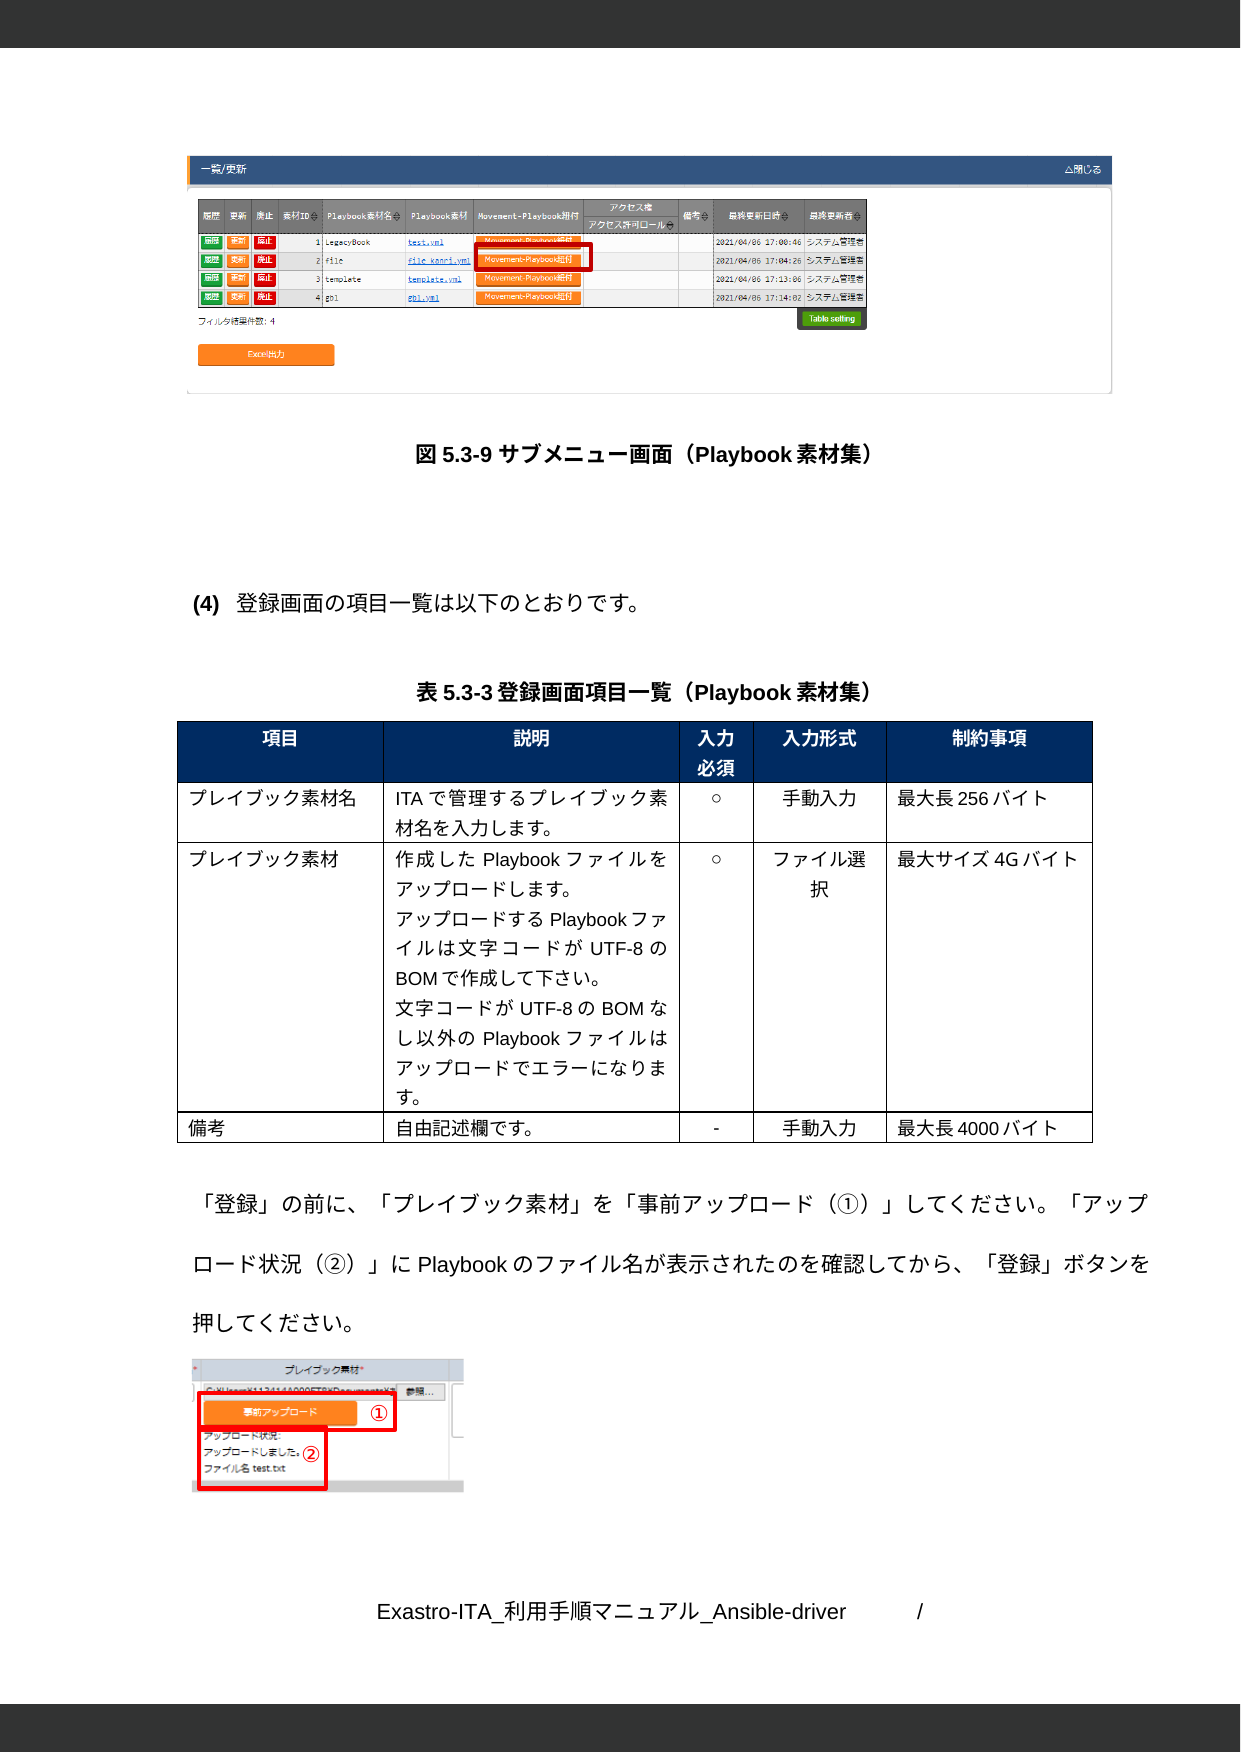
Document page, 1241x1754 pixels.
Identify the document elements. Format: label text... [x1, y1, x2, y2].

table_cell ITAで管理するプレイブック素材名を入力します。 [384, 783, 679, 842]
picture [187, 155, 1113, 394]
table_cell プレイブック素材 [178, 843, 383, 1111]
table_cell 最大長256バイト [887, 783, 1092, 842]
text 図 5.3-9 サブメニュー画面（Playbook素材集） [148, 423, 1152, 483]
picture [0, 1704, 1241, 1752]
picture [0, 0, 1241, 48]
table_cell 最大サイズ4Gバイト [887, 843, 1092, 1111]
table_header 制約事項 [887, 722, 1092, 782]
table_header 項目 [178, 722, 383, 782]
table_cell ファイル選択 [754, 843, 886, 1111]
text 「登録」の前に、「プレイブック素材」を「事前アップロード（①）」してください。「アップロード状況（②）」にPlaybookのファイル名が表示されたのを確認してから、「登録」ボタンを押してください。 [192, 1173, 1152, 1352]
table_cell 作成したPlaybookファイルをアップロードします。 アップロードするPlaybookファイルは文字コードがUTF-8のBOMで作成して下さい。 文字コードがUTF-8のBOMなし以外のPlaybookファイルはアップロードでエラーになります。 [384, 843, 679, 1111]
table_cell 備考 [178, 1113, 383, 1142]
text 表 5.3-3登録画面項目一覧（Playbook素材集） [148, 661, 1152, 721]
text 登録画面の項目一覧は以下のとおりです。 [193, 572, 1152, 632]
table_header 説明 [384, 722, 679, 782]
table_cell ○ [680, 843, 753, 1111]
table_cell 最大長4000バイト [887, 1113, 1092, 1142]
table_cell 自由記述欄です。 [384, 1113, 679, 1142]
table_header 入力 必須 [680, 722, 753, 782]
table_cell ○ [680, 783, 753, 842]
table_cell 手動入力 [754, 783, 886, 842]
table_cell 手動入力 [754, 1113, 886, 1142]
picture [191, 1351, 464, 1499]
table_cell - [680, 1113, 753, 1142]
table_header 入力形式 [754, 722, 886, 782]
table_cell プレイブック素材名 [178, 783, 383, 842]
